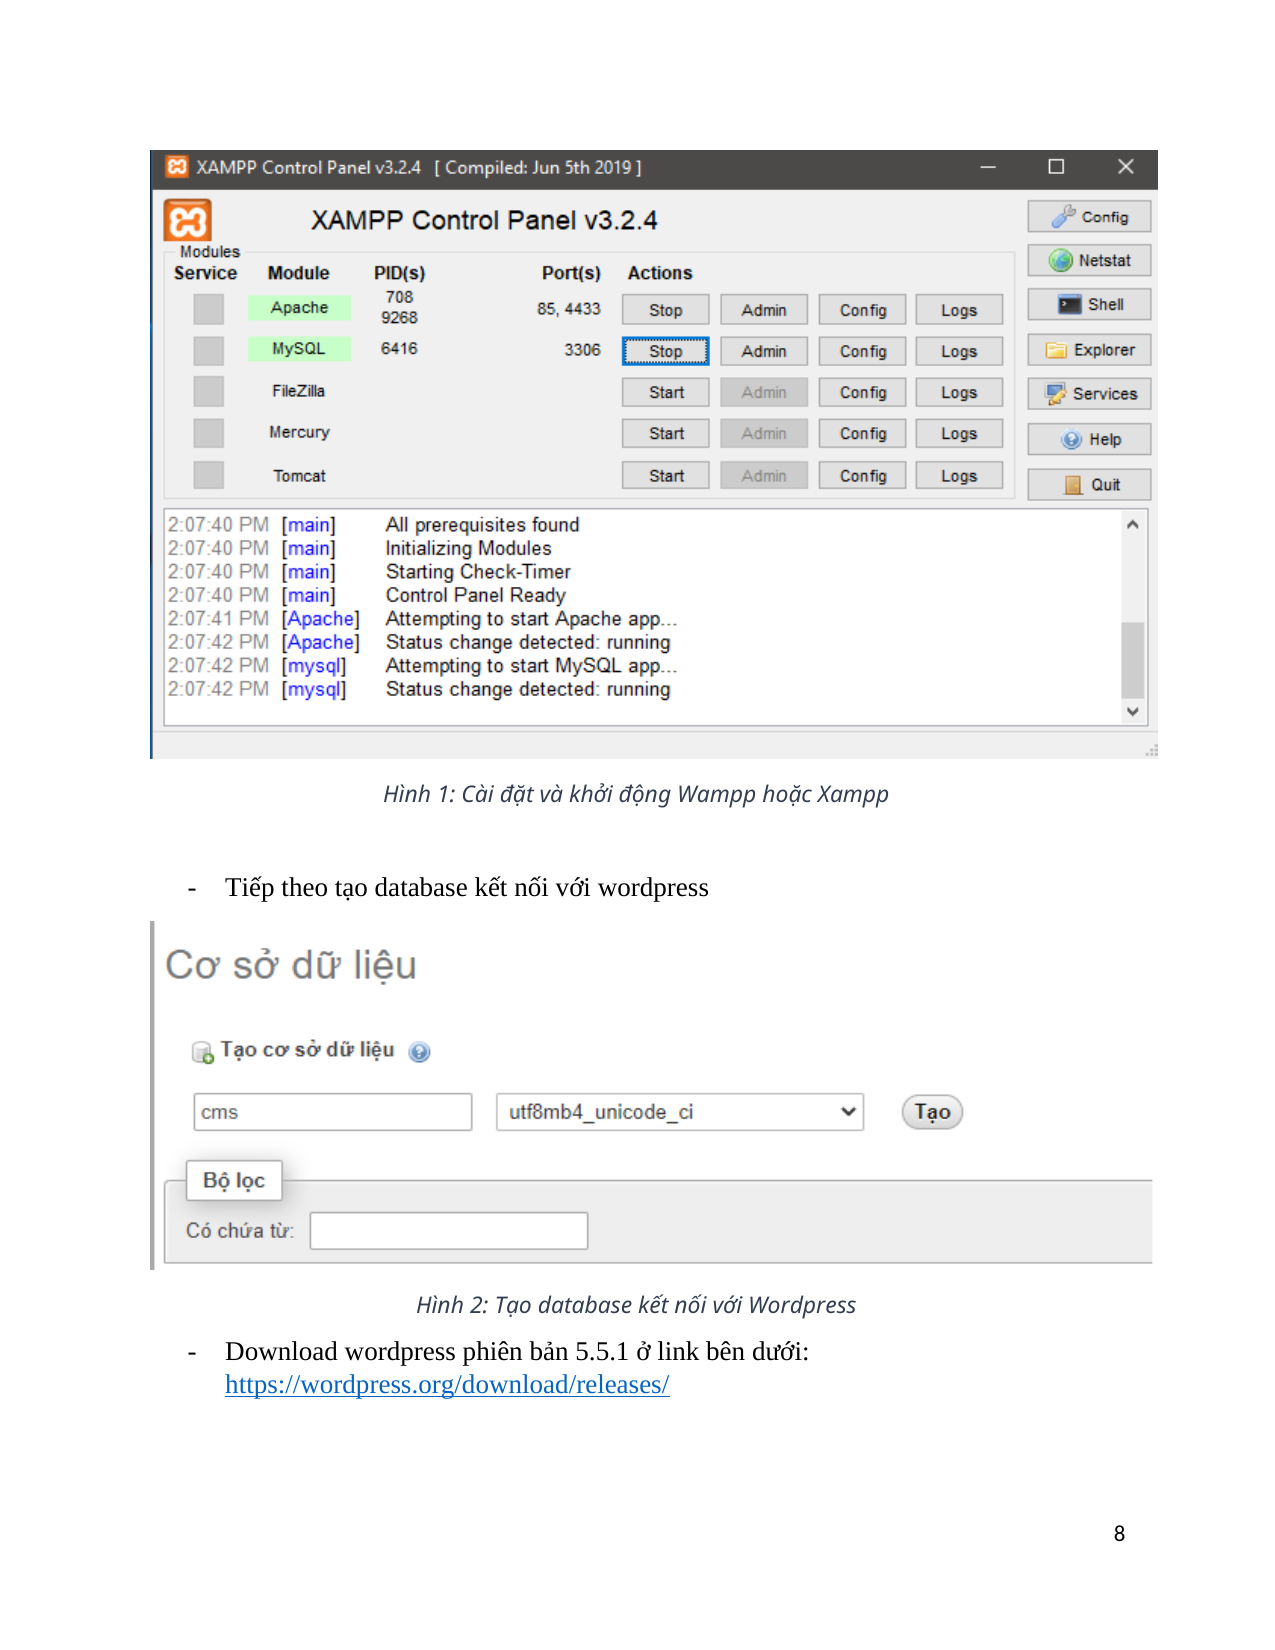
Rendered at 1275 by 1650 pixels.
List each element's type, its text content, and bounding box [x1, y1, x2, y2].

subtitle Hình 1: Cài đặt và khởi động Wampp hoặc Xampp [150, 778, 1125, 809]
subtitle Hình 2: Tạo database kết nối với Wordpress [150, 1289, 1125, 1320]
picture [150, 921, 1153, 1270]
list Tiếp theo tạo database kết nối với wordpress [187, 871, 1125, 902]
list Download wordpress phiên bản 5.5.1 ở link bên dưới: https://wordpress.org/download/releases/ [187, 1335, 1125, 1400]
picture [150, 150, 1158, 759]
